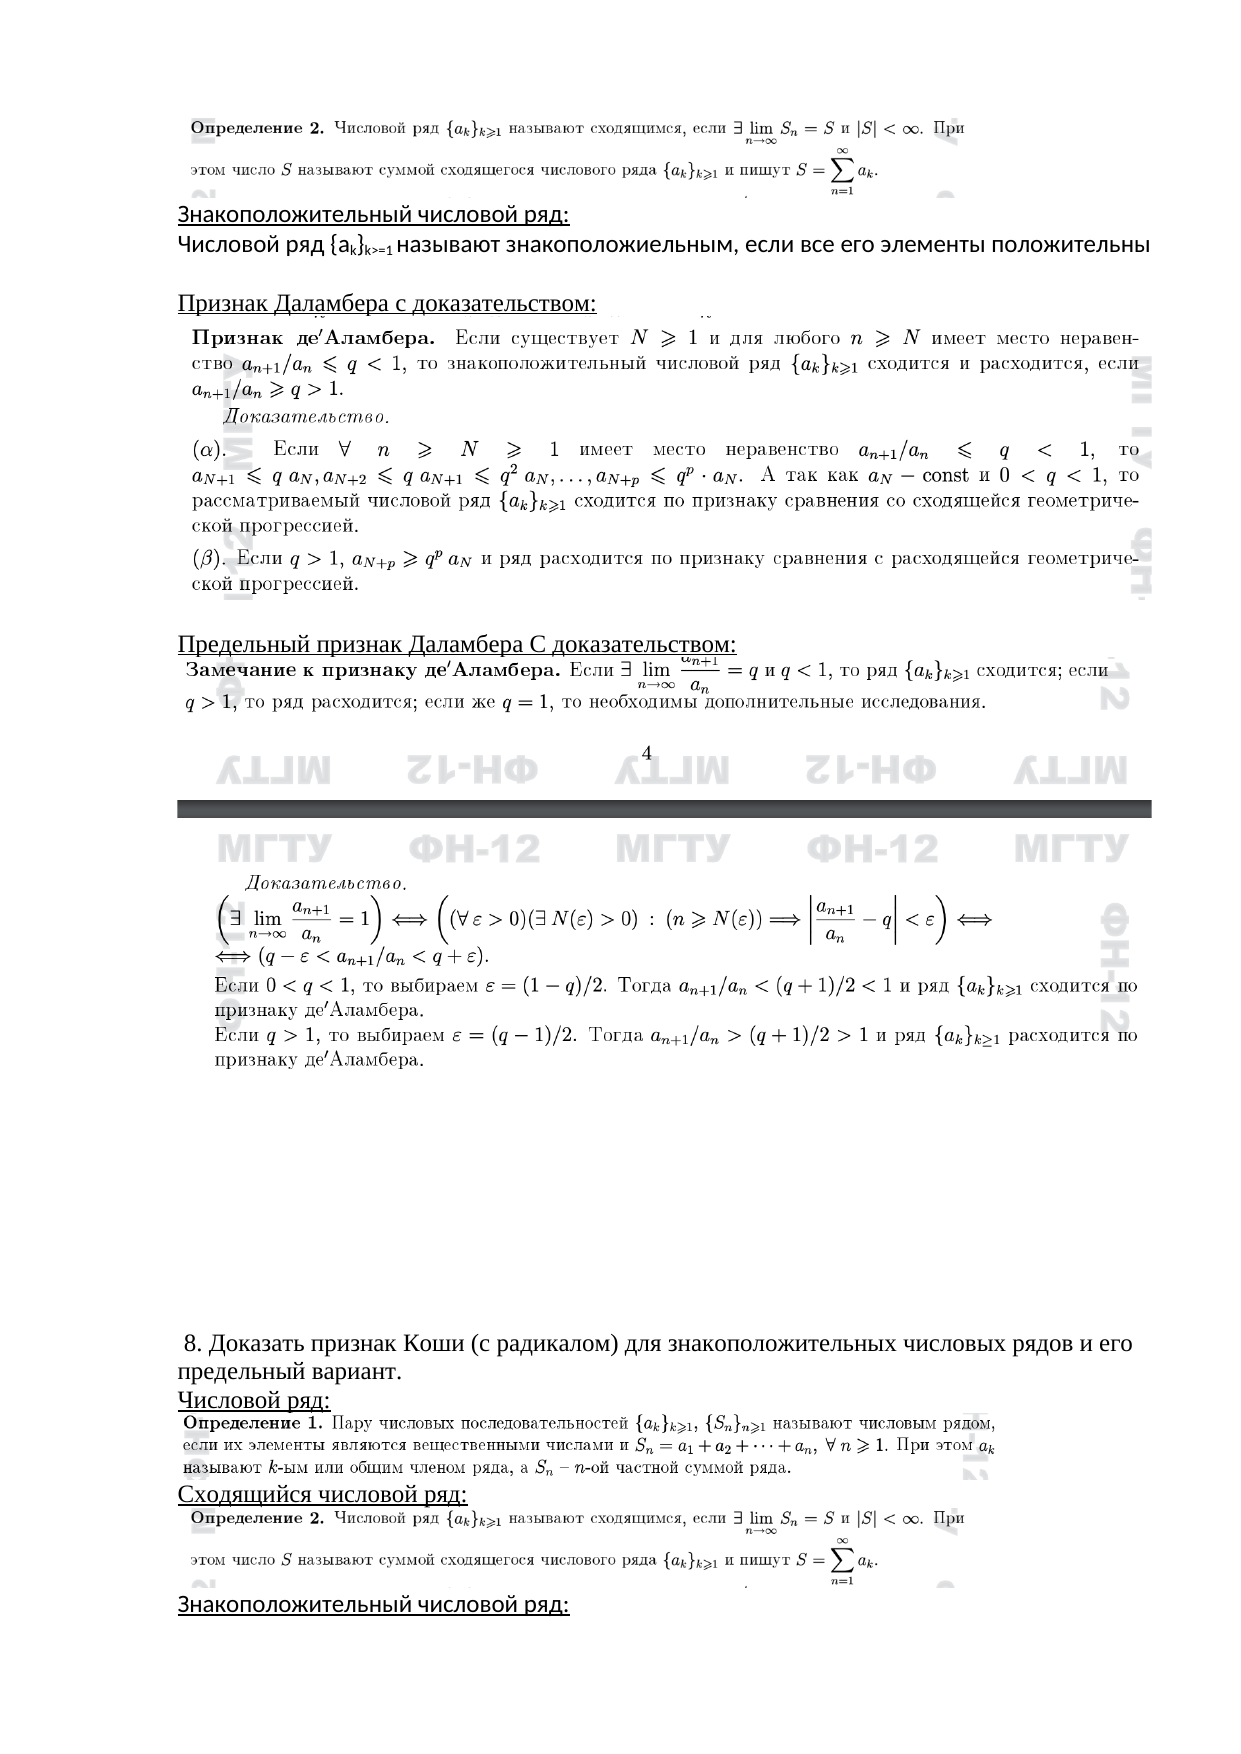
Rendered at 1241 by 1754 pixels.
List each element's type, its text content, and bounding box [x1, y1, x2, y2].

text 8. Доказать признак Коши (с радикалом) для знакоположительных числовых рядов и его предельный вариант. [177, 1328, 1152, 1385]
picture [177, 118, 971, 198]
text Знакоположительный числовой ряд: [177, 1588, 1152, 1618]
picture [177, 316, 1152, 600]
picture [177, 1508, 971, 1588]
text Знакоположительный числовой ряд: [177, 198, 1152, 228]
text Признак Даламбера с доказательством: [177, 288, 1152, 316]
picture [177, 1413, 1000, 1480]
text Числовой ряд {ak}k>=1 называют знакоположиельным, если все его элементы положительны [177, 228, 1152, 259]
text Сходящийся числовой ряд: [177, 1479, 1152, 1508]
picture [177, 657, 1152, 1069]
text Предельный признак Даламбера С доказательством: [177, 629, 1152, 657]
